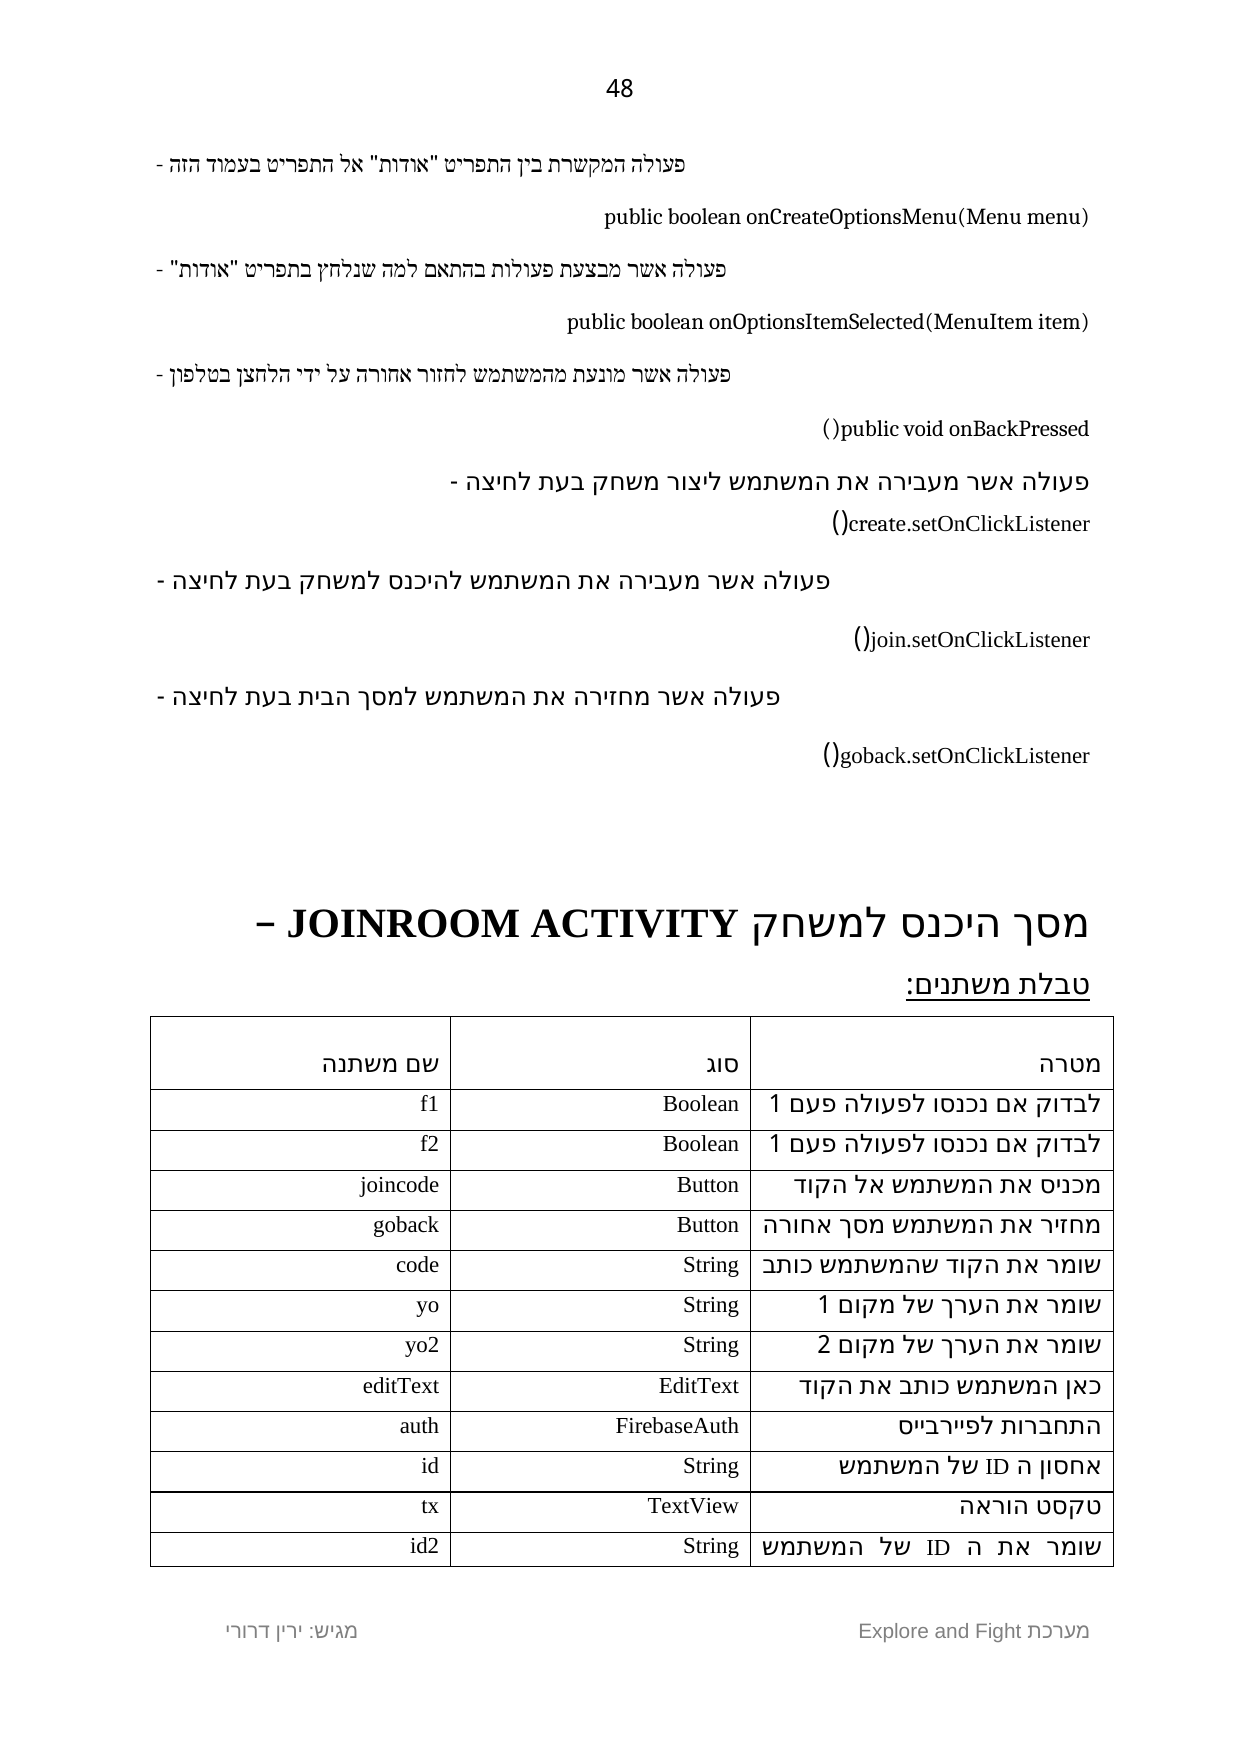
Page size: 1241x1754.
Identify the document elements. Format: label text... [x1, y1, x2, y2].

text פעולה אשר מעבירה את המשתמש להיכנס למשחק בעת לחיצה - [150, 567, 1090, 599]
table_cell String [451, 1533, 750, 1566]
text goback.setOnClickListener() [150, 742, 1090, 774]
text create.setOnClickListener() [150, 509, 1090, 541]
text פעולה המקשרת בין התפריט "אודות" אל התפריט בעמוד הזה - [150, 150, 1090, 179]
table_cell מכניס את המשתמש אל הקוד [751, 1171, 1113, 1210]
table_cell String [451, 1251, 750, 1290]
table_cell Boolean [451, 1131, 750, 1170]
table_cell f1 [151, 1090, 450, 1129]
table_cell code [151, 1251, 450, 1290]
table_cell אחסון ה ID של המשתמש [751, 1452, 1113, 1491]
table_cell yo [151, 1291, 450, 1331]
text פעולה אשר מחזירה את המשתמש למסך הבית בעת לחיצה - [150, 683, 1090, 716]
table_cell auth [151, 1412, 450, 1451]
table_cell Button [451, 1211, 750, 1250]
table_cell לבדוק אם נכנסו לפעולה פעם 1 [751, 1131, 1113, 1170]
table_cell goback [151, 1211, 450, 1250]
table_cell TextView [451, 1493, 750, 1532]
table_cell שומר את הערך של מקום 1 [751, 1291, 1113, 1331]
table_header סוג [451, 1017, 750, 1089]
table_cell Button [451, 1171, 750, 1210]
table_cell התחברות לפיירבייס [751, 1412, 1113, 1451]
text public boolean onOptionsItemSelected(MenuItem item) [150, 309, 1090, 335]
text מסך היכנס למשחק JOINROOM ACTIVITY – [150, 899, 1090, 955]
table_cell Boolean [451, 1090, 750, 1129]
text פעולה אשר מבצעת פעולות בהתאם למה שנלחץ בתפריט "אודות" - [150, 255, 1090, 284]
text public void onBackPressed() [150, 414, 1090, 443]
table_cell id2 [151, 1533, 450, 1566]
table_cell f2 [151, 1131, 450, 1170]
text פעולה אשר מעבירה את המשתמש ליצור משחק בעת לחיצה - [150, 468, 1090, 501]
table_cell שומר את הקוד שהמשתמש כותב [751, 1251, 1113, 1290]
table_cell טקסט הוראה [751, 1493, 1113, 1532]
table_header מטרה [751, 1017, 1113, 1089]
text פעולה אשר מונעת מהמשתמש לחזור אחורה על ידי הלחצן בטלפון - [150, 360, 1090, 389]
text טבלת משתנים: [150, 969, 1090, 1007]
table_cell editText [151, 1372, 450, 1411]
table_cell מחזיר את המשתמש מסך אחורה [751, 1211, 1113, 1250]
table_cell yo2 [151, 1332, 450, 1371]
text join.setOnClickListener() [150, 625, 1090, 658]
table_cell שומר את הערך של מקום 2 [751, 1332, 1113, 1371]
table_cell joincode [151, 1171, 450, 1210]
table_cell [751, 1533, 1113, 1566]
table_cell EditText [451, 1372, 750, 1411]
table_cell לבדוק אם נכנסו לפעולה פעם 1 [751, 1090, 1113, 1129]
table_cell id [151, 1452, 450, 1491]
table_cell String [451, 1332, 750, 1371]
table_cell tx [151, 1493, 450, 1532]
table_cell String [451, 1452, 750, 1491]
table_cell כאן המשתמש כותב את הקוד [751, 1372, 1113, 1411]
table_header שם משתנה [151, 1017, 450, 1089]
text public boolean onCreateOptionsMenu(Menu menu) [150, 204, 1090, 230]
table_cell FirebaseAuth [451, 1412, 750, 1451]
table_cell String [451, 1291, 750, 1331]
